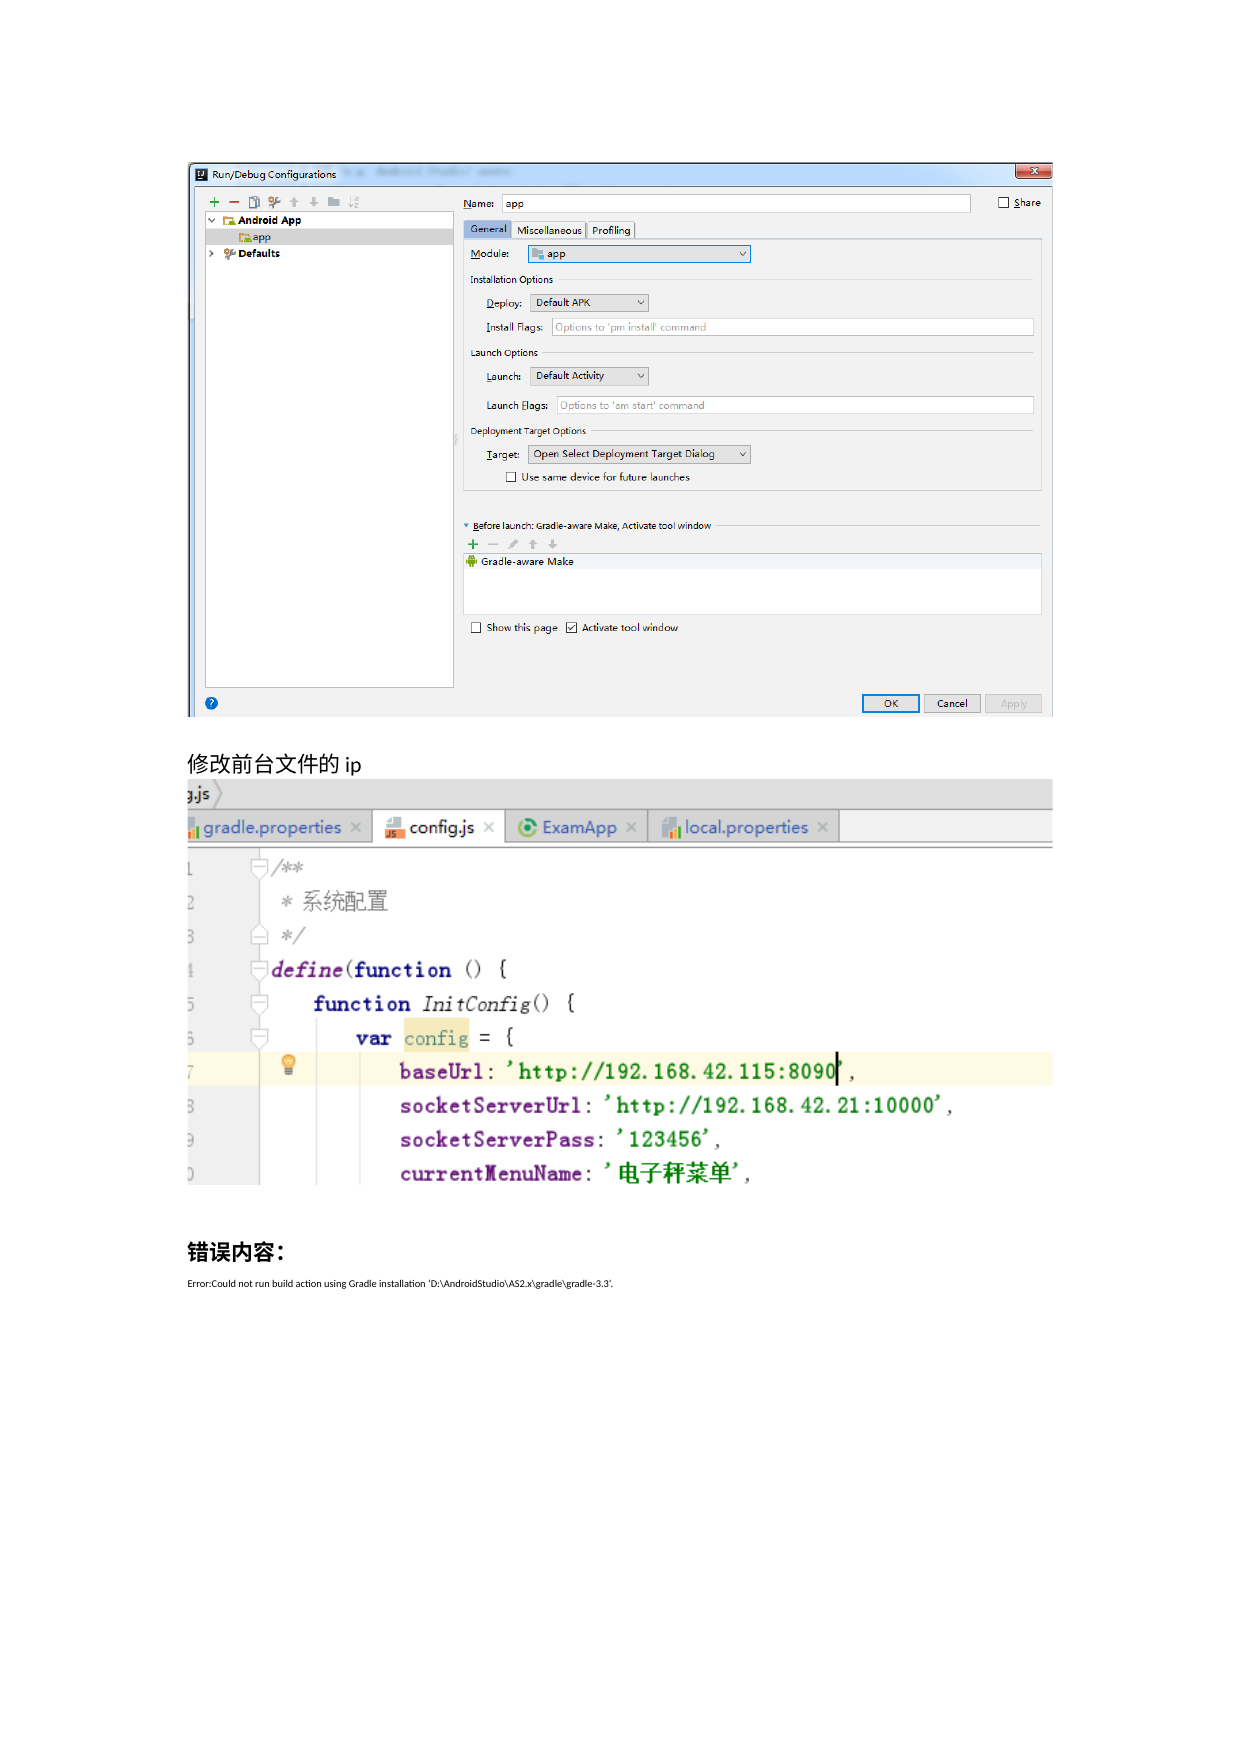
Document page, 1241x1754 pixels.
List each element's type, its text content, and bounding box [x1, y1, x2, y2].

picture [187, 779, 1053, 1185]
picture [187, 162, 1053, 717]
text 修改前台文件的ip [187, 747, 1053, 779]
text 错误内容： Error:Could not run build action using Gradle installation ‘D:\AndroidStudio\AS2.x\gradle\gradle-3.3’. [187, 1234, 1053, 1299]
